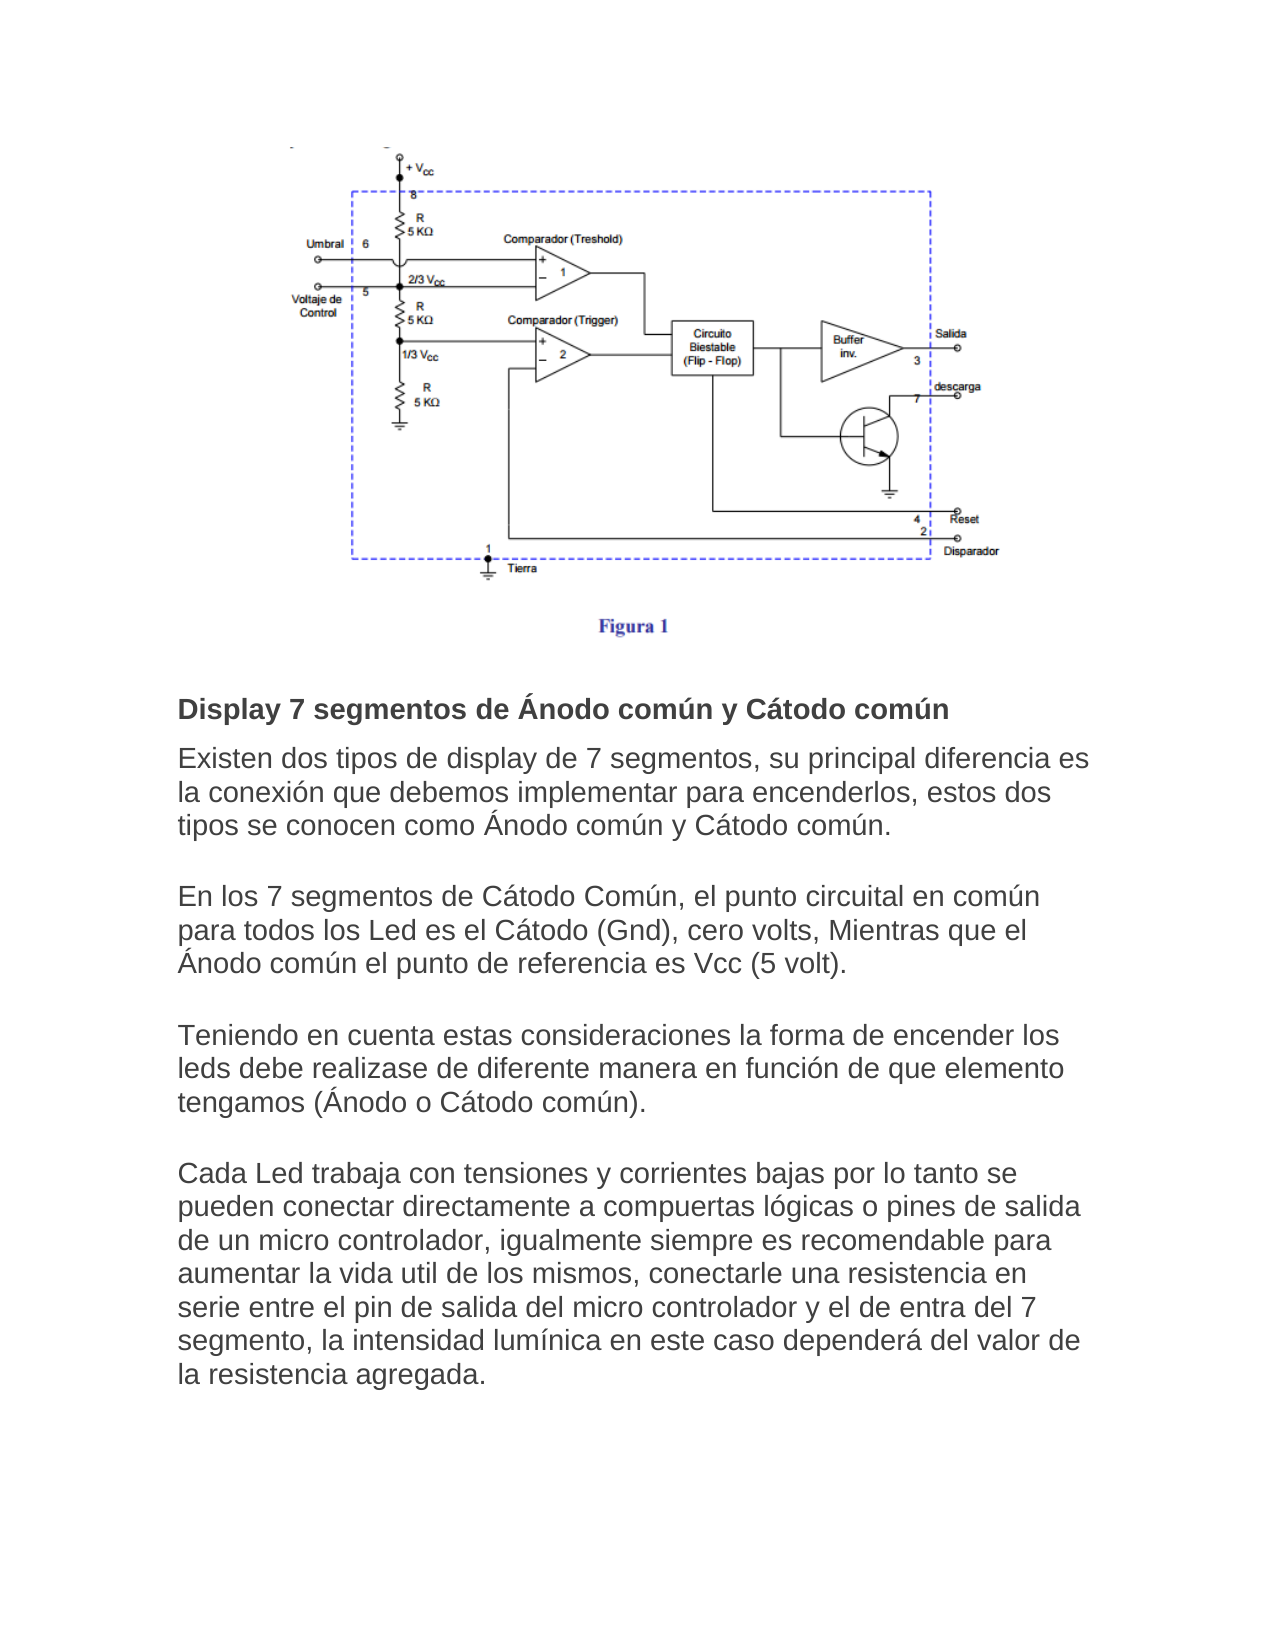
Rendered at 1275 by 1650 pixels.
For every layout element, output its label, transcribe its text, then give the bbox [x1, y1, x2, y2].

text En los 7 segmentos de Cátodo Común, el punto circuital en común para todos los Led es el Cátodo (Gnd), cero volts, Mientras que el Ánodo común el punto de referencia es Vcc (5 volt). [177, 879, 1098, 980]
text Cada Led trabaja con tensiones y corrientes bajas por lo tanto se pueden conectar directamente a compuertas lógicas o pines de salida de un micro controlador, igualmente siempre es recomendable para aumentar la vida util de los mismos, conectarle una resistencia en serie entre el pin de salida del micro controlador y el de entra del 7 segmento, la intensidad lumínica en este caso dependerá del valor de la resistencia agregada. [177, 1156, 1098, 1391]
picture [289, 147, 1022, 653]
text Existen dos tipos de display de 7 segmentos, su principal diferencia es la conexión que debemos implementar para encenderlos, estos dos tipos se conocen como Ánodo común y Cátodo común. [177, 741, 1098, 842]
text Display 7 segmentos de Ánodo común y Cátodo común [177, 671, 1098, 726]
text Teniendo en cuenta estas consideraciones la forma de encender los leds debe realizase de diferente manera en función de que elemento tengamos (Ánodo o Cátodo común). [177, 1018, 1098, 1118]
